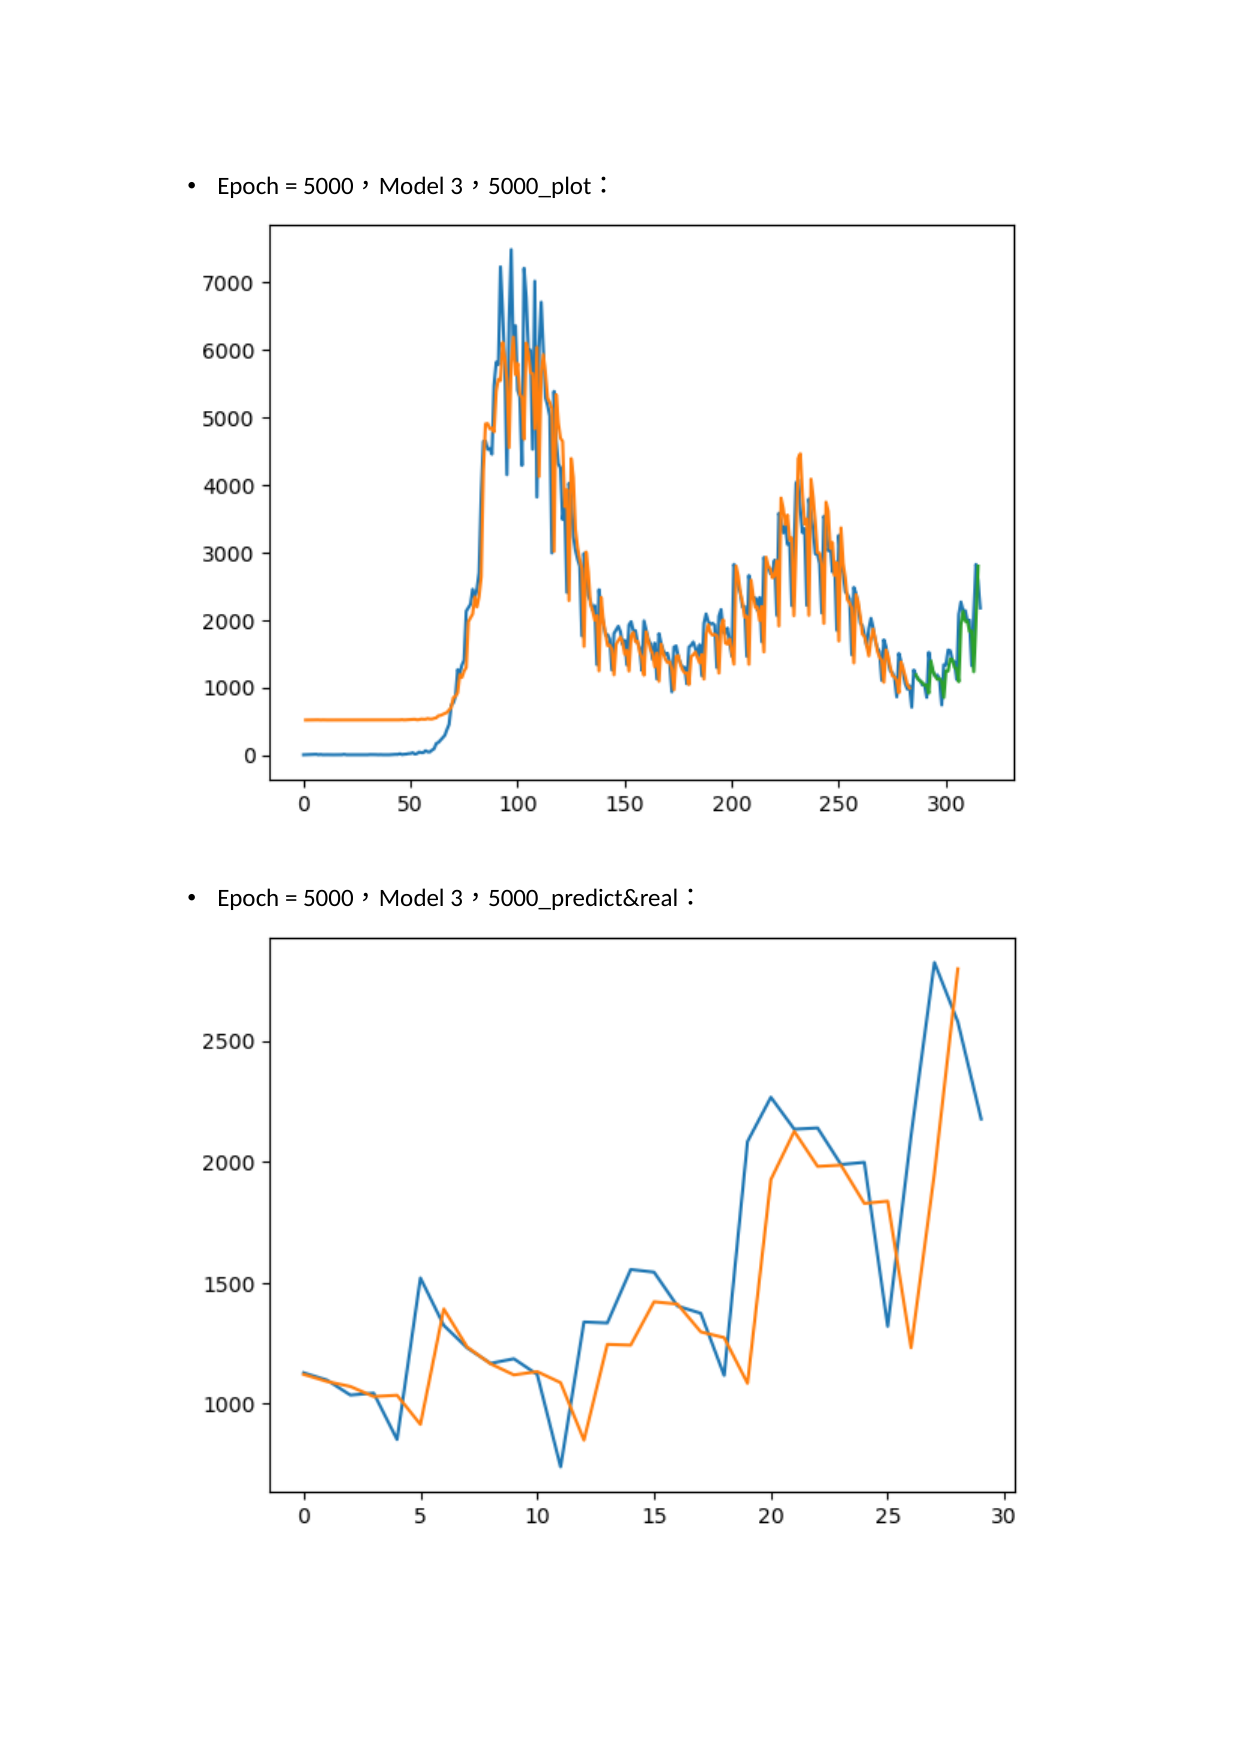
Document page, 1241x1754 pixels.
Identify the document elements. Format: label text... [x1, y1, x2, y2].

list Epoch = 5000，Model 3，5000_plot： [187, 164, 1053, 202]
list Epoch = 5000，Model 3，5000_predict&real： [187, 877, 1053, 914]
picture [187, 923, 1033, 1543]
picture [187, 210, 1029, 831]
